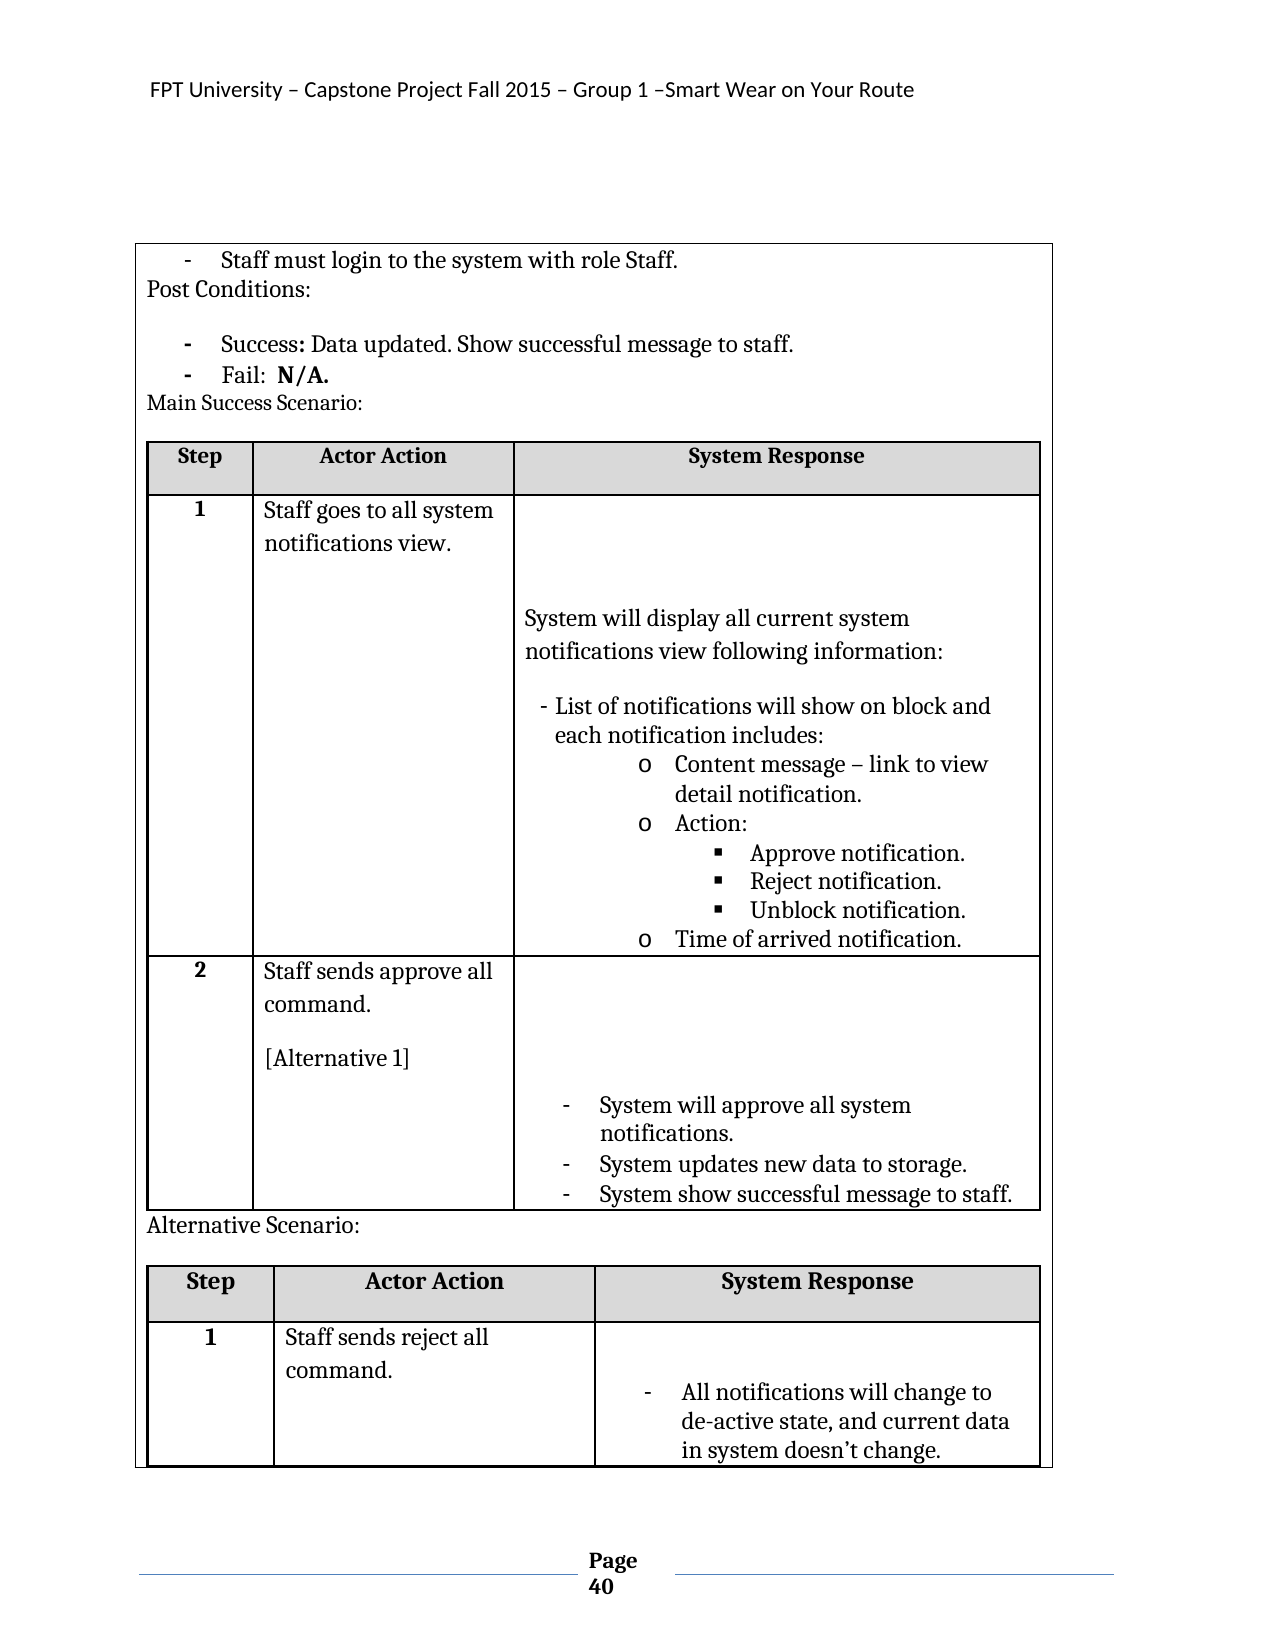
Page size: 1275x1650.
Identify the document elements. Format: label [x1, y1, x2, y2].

table_cell [136, 244, 1052, 1467]
